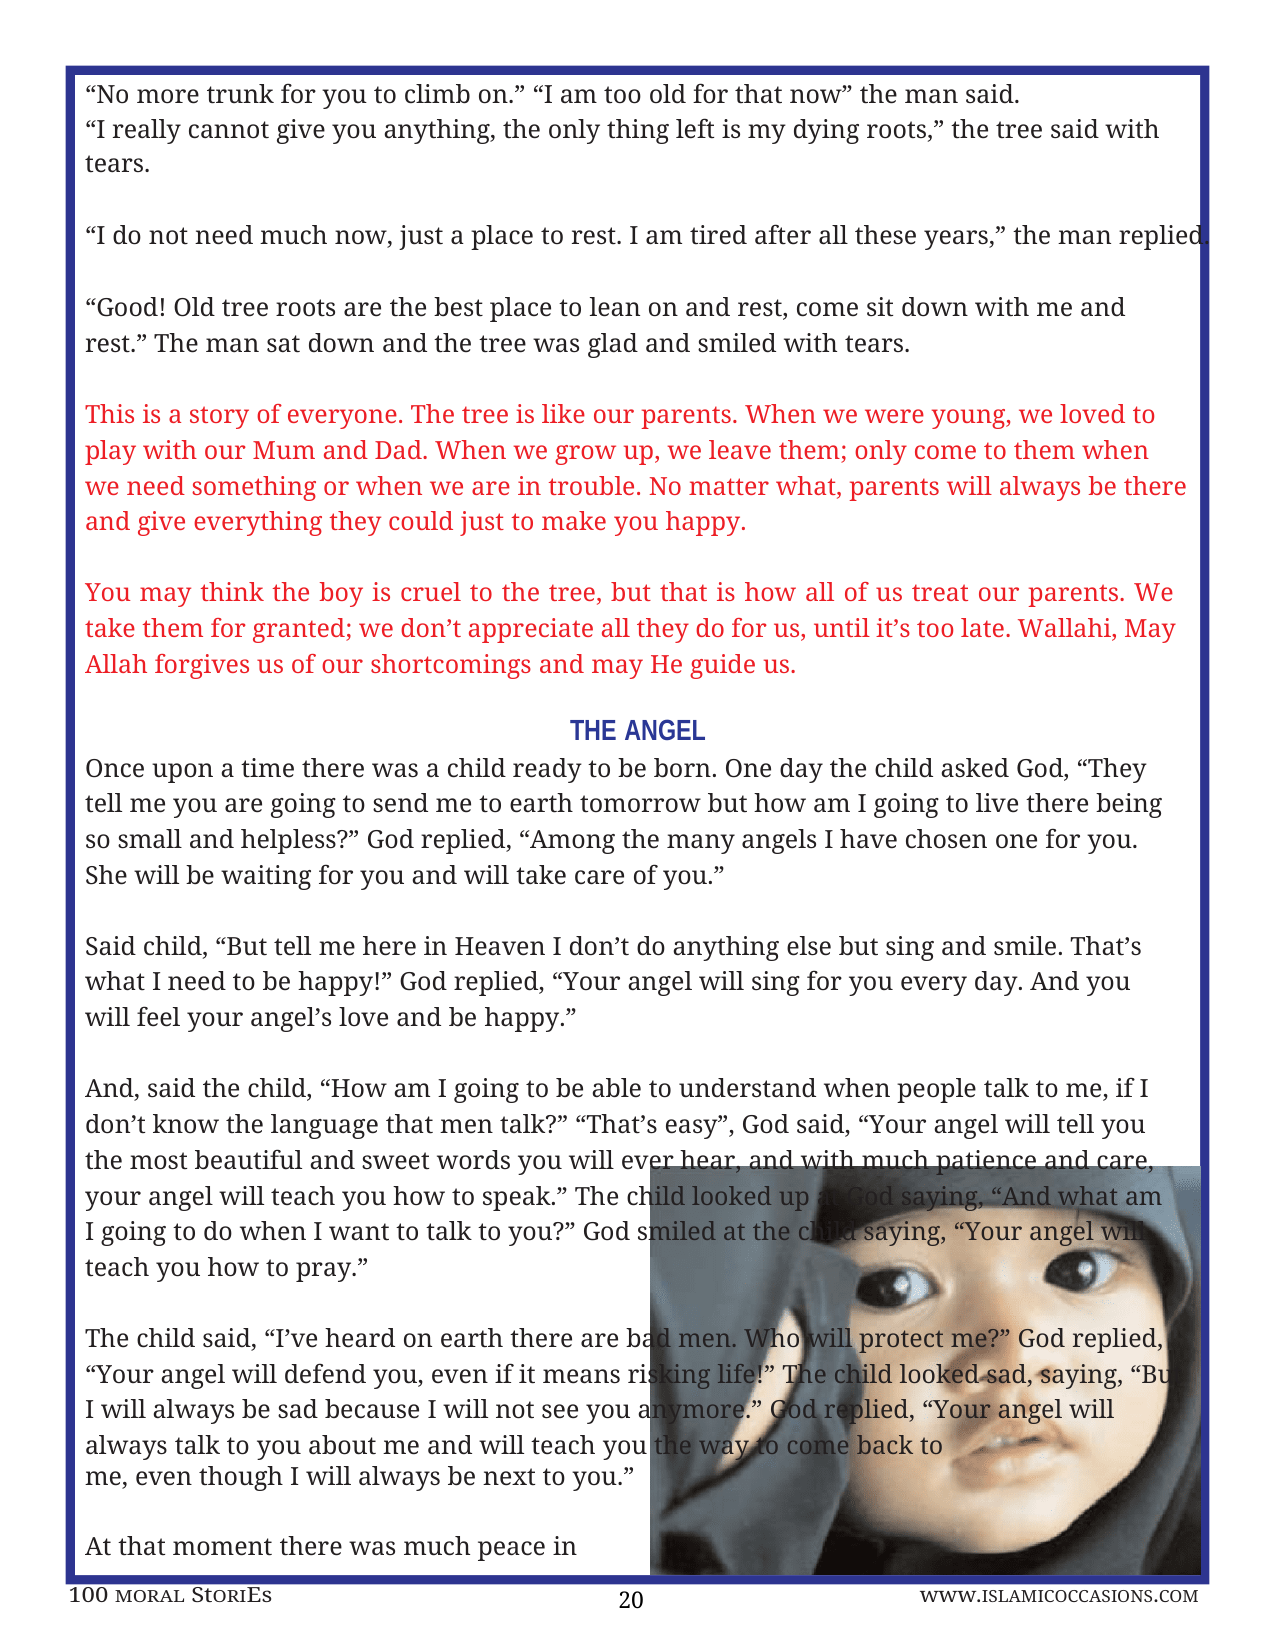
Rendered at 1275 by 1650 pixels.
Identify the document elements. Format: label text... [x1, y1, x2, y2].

text Once upon a time there was a child ready to be born. One day the child asked God, “They tell me you are going to send me to earth tomorrow but how am I going to live there being so small and helpless?” God replied, “Among the many angels I have chosen one for you. She will be waiting for you and will take care of you.” [85, 750, 1172, 891]
text And, said the child, “How am I going to be able to understand when people talk to me, if I don’t know the language that men talk?” “That’s easy”, God said, “Your angel will tell you the most beautiful and sweet words you will ever hear, and with much patience and care, your angel will teach you how to speak.” The child looked up at God saying, “And what am I going to do when I want to talk to you?” God smiled at the child saying, “Your angel will teach you how to pray.” [85, 1071, 1172, 1284]
text The child said, “I’ve heard on earth there are bad men. Who will protect me?” God replied, “Your angel will defend you, even if it means risking life!” The child looked sad, saying, “But I will always be sad because I will not see you anymore.” God replied, “Your angel will always talk to you about me and will teach you the way to come back to [85, 1321, 1188, 1462]
text “Good! Old tree roots are the best place to lean on and rest, come sit down with me and rest.” The man sat down and the tree was glad and smiled with tears. [85, 290, 1139, 359]
subtitle THE ANGEL [86, 713, 1189, 747]
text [85, 1529, 666, 1563]
text Said child, “But tell me here in Heaven I don’t do anything else but sing and smile. That’s what I need to be happy!” God replied, “Your angel will sing for you every day. And you will feel your angel’s love and be happy.” [85, 928, 1172, 1034]
text This is a story of everyone. The tree is like our parents. When we were young, we loved to play with our Mum and Dad. When we grow up, we leave them; only come to them when we need something or when we are in trouble. No matter what, parents will always be there and give everything they could just to make you happy. [85, 397, 1188, 538]
text “No more trunk for you to climb on.” “I am too old for that now” the man said. [85, 76, 1210, 111]
text “I do not need much now, just a place to rest. I am tired after all these years,” the man replied. [85, 218, 1210, 252]
text “I really cannot give you anything, the only thing left is my dying roots,” the tree said with tears. [85, 112, 1210, 180]
picture [650, 1166, 1201, 1463]
text You may think the boy is cruel to the tree, but that is how all of us treat our parents. We take them for granted; we don’t appreciate all they do for us, until it’s too late. Wallahi, May Allah forgives us of our shortcomings and may He guide us. [85, 575, 1177, 681]
text me, even though I will always be next to you.” [85, 1463, 1210, 1491]
picture [650, 1491, 1201, 1575]
